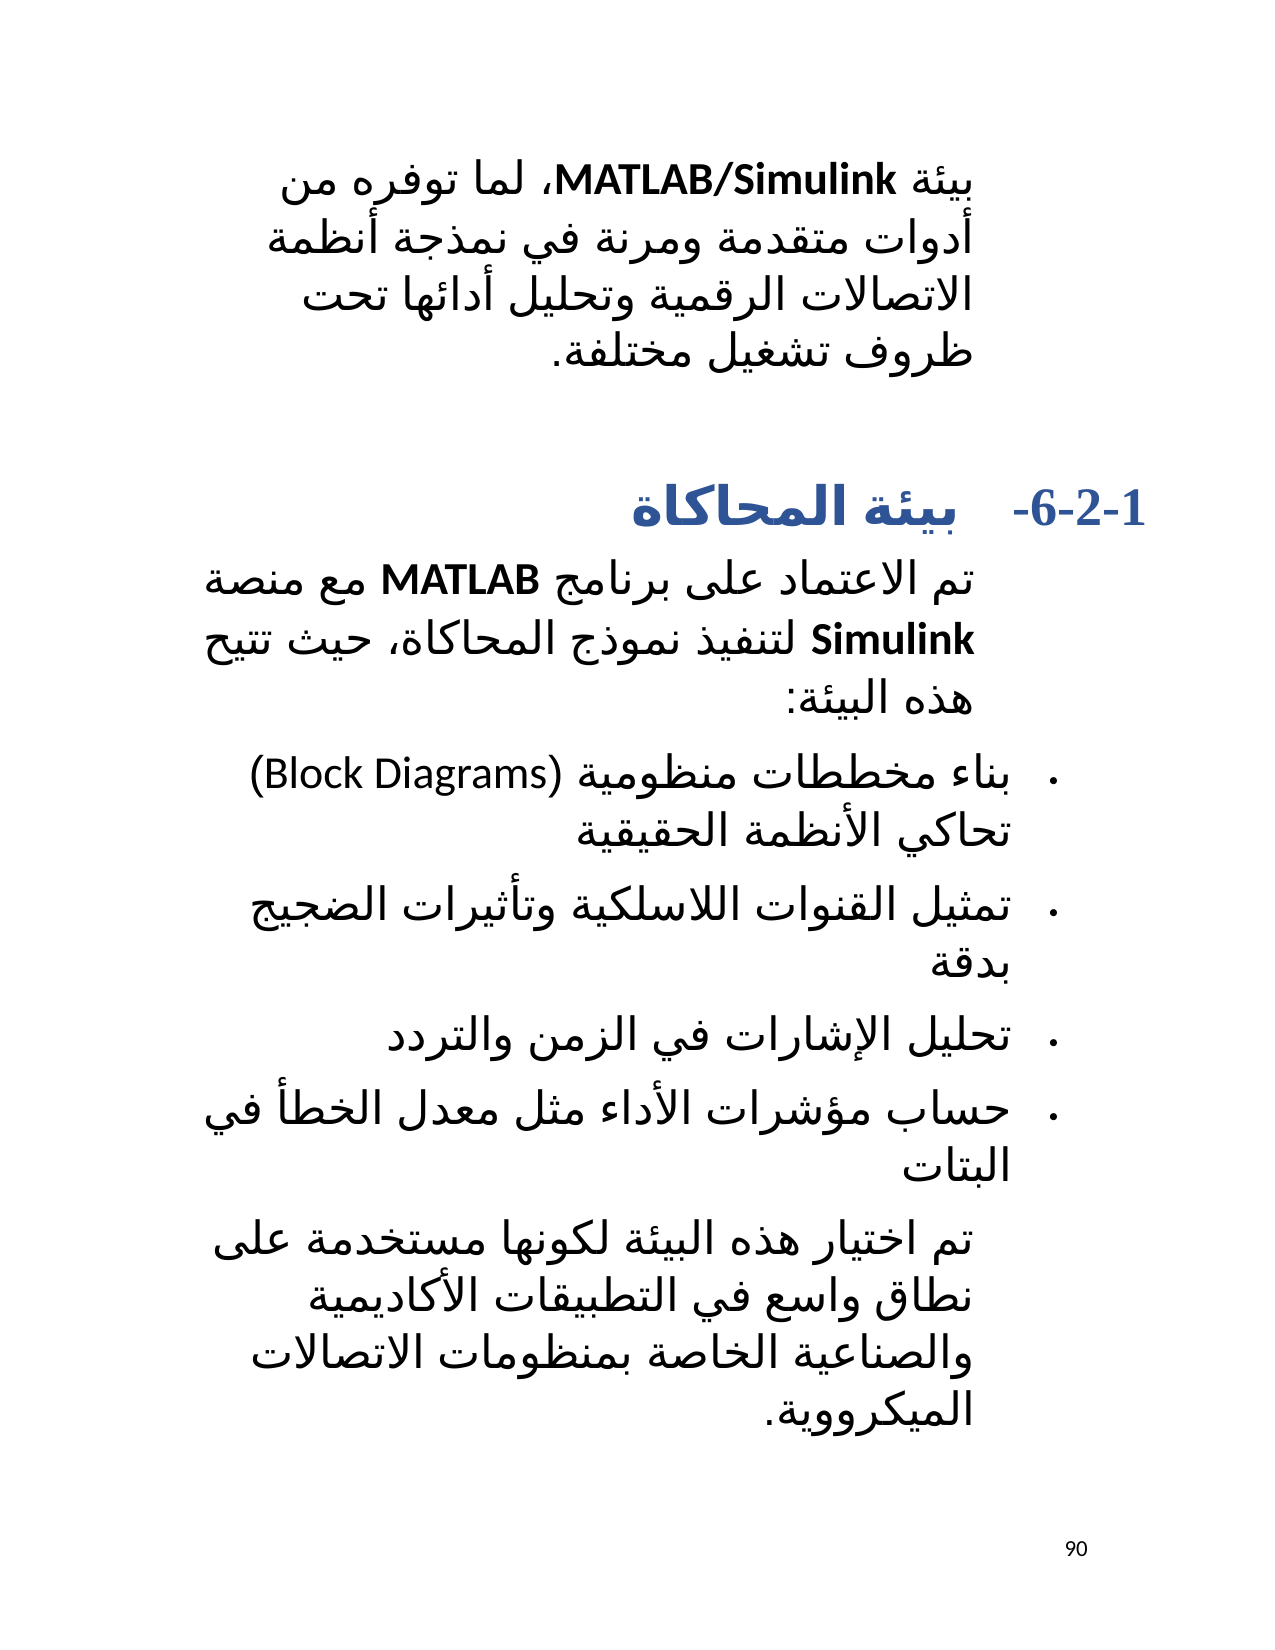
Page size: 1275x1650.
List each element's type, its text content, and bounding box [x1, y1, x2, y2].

text تم اختيار هذه البيئة لكونها مستخدمة على نطاق واسع في التطبيقات الأكاديمية والصناعية الخاصة بمنظومات الاتصالات الميكرووية. [187, 1212, 975, 1435]
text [187, 150, 975, 377]
subtitle بيئة المحاكاة [187, 474, 1012, 537]
list تمثيل القنوات اللاسلكية وتأثيرات الضجيج بدقة [187, 877, 1050, 987]
list حساب مؤشرات الأداء مثل معدل الخطأ في البتات [187, 1081, 1050, 1191]
list بناء مخططات منظومية (Block Diagrams) تحاكي الأنظمة الحقيقية [187, 744, 1050, 857]
text تم الاعتماد على برنامج MATLAB مع منصة Simulink لتنفيذ نموذج المحاكاة، حيث تتيح هذه البيئة: [187, 550, 975, 723]
list تحليل الإشارات في الزمن والتردد [187, 1008, 1050, 1061]
